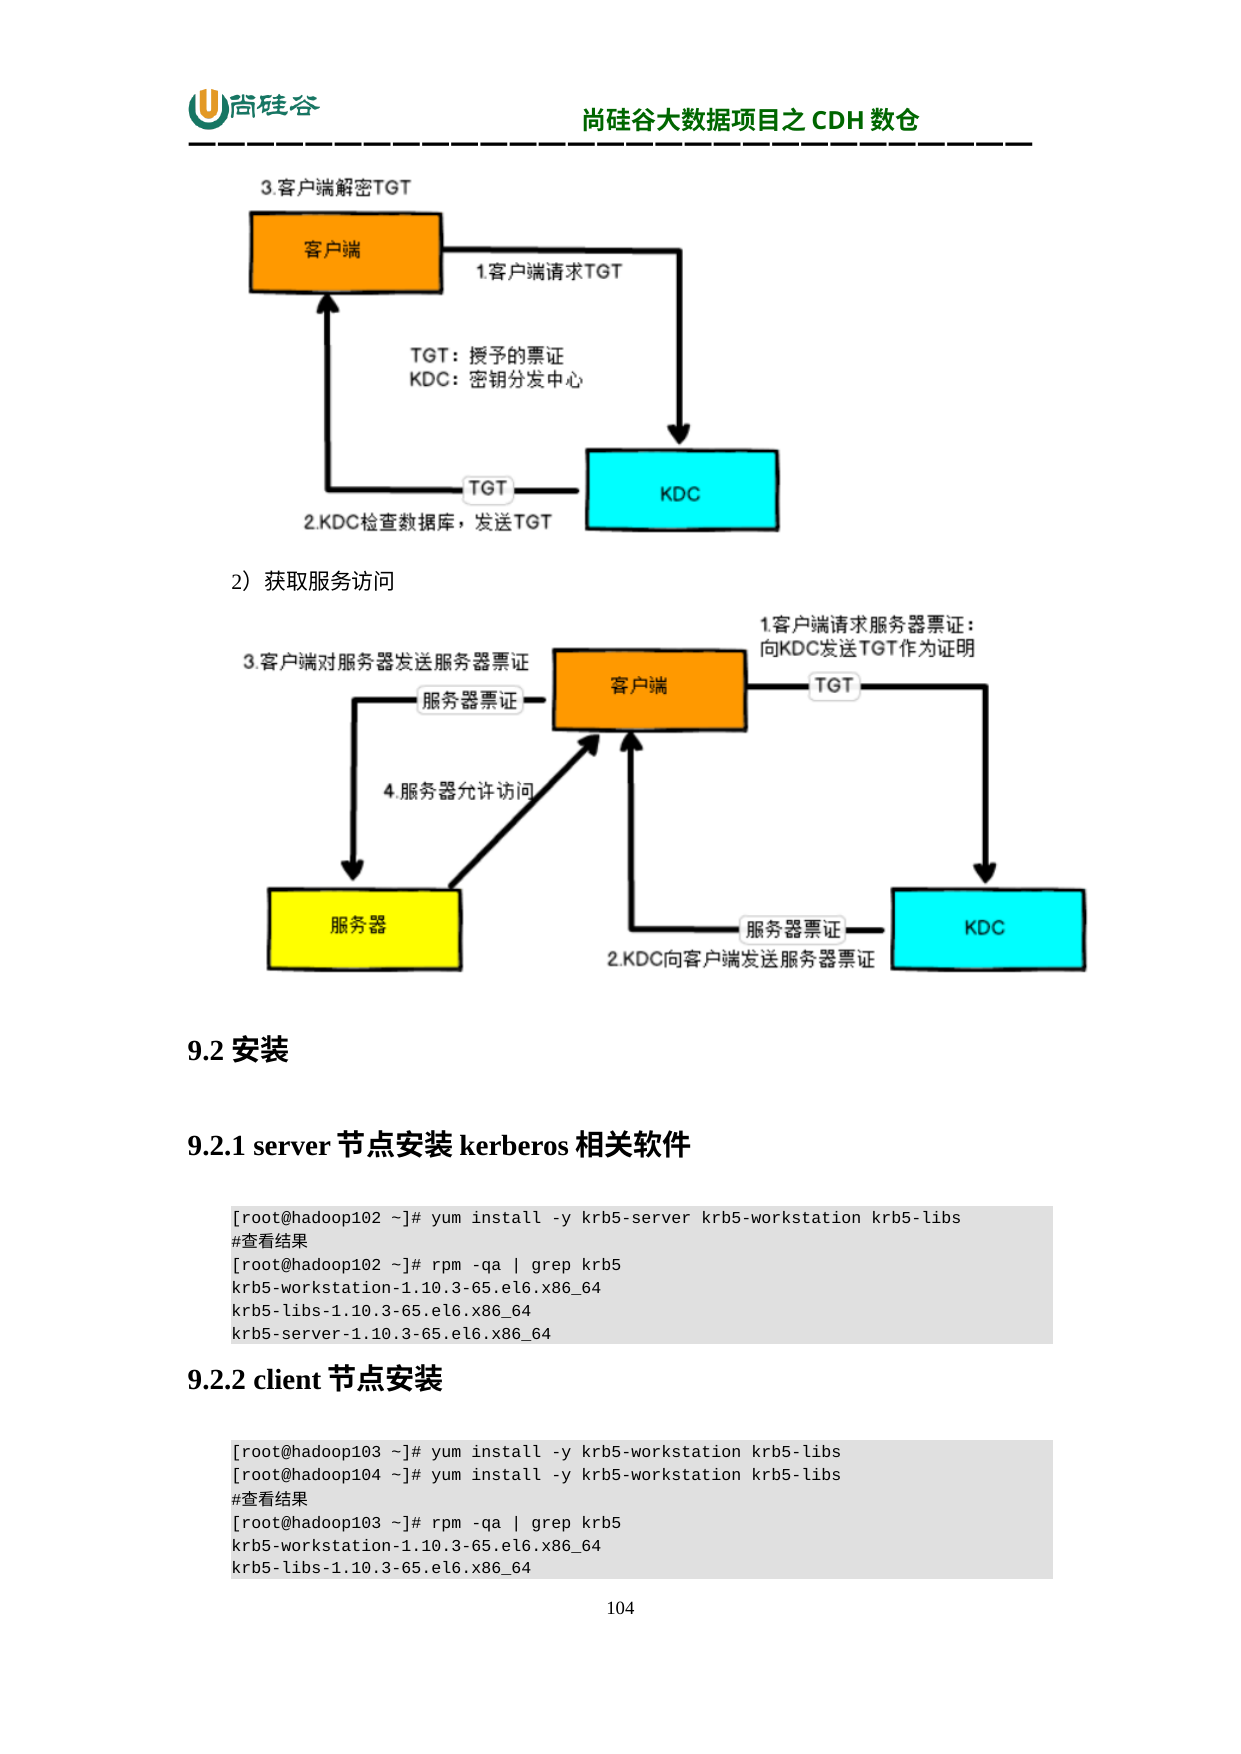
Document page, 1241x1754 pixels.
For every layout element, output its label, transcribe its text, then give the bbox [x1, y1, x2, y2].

text krb5-libs-1.10.3-65.el6.x86_64 [231, 1299, 1053, 1322]
text 2）获取服务访问 [187, 564, 1053, 596]
text krb5-server-1.10.3-65.el6.x86_64 [231, 1322, 1053, 1344]
text 9.2.1 server节点安装kerberos相关软件 [187, 1110, 1053, 1175]
picture [231, 612, 1097, 983]
text #查看结果 [231, 1486, 1053, 1510]
text [root@hadoop104 ~]# yum install -y krb5-workstation krb5-libs [231, 1463, 1053, 1486]
text krb5-workstation-1.10.3-65.el6.x86_64 [231, 1276, 1053, 1299]
text #查看结果 [231, 1228, 1053, 1253]
text krb5-workstation-1.10.3-65.el6.x86_64 [231, 1533, 1053, 1556]
text 9.2.2 client节点安装 [187, 1344, 1053, 1409]
text [root@hadoop102 ~]# yum install -y krb5-server krb5-workstation krb5-libs [231, 1206, 1053, 1228]
text [root@hadoop102 ~]# rpm -qa | grep krb5 [231, 1253, 1053, 1276]
text [root@hadoop103 ~]# rpm -qa | grep krb5 [231, 1510, 1053, 1533]
text [root@hadoop103 ~]# yum install -y krb5-workstation krb5-libs [231, 1440, 1053, 1463]
picture [231, 161, 789, 543]
picture [187, 88, 320, 130]
text krb5-libs-1.10.3-65.el6.x86_64 [231, 1556, 1053, 1579]
text 9.2 安装 [187, 1015, 1053, 1080]
